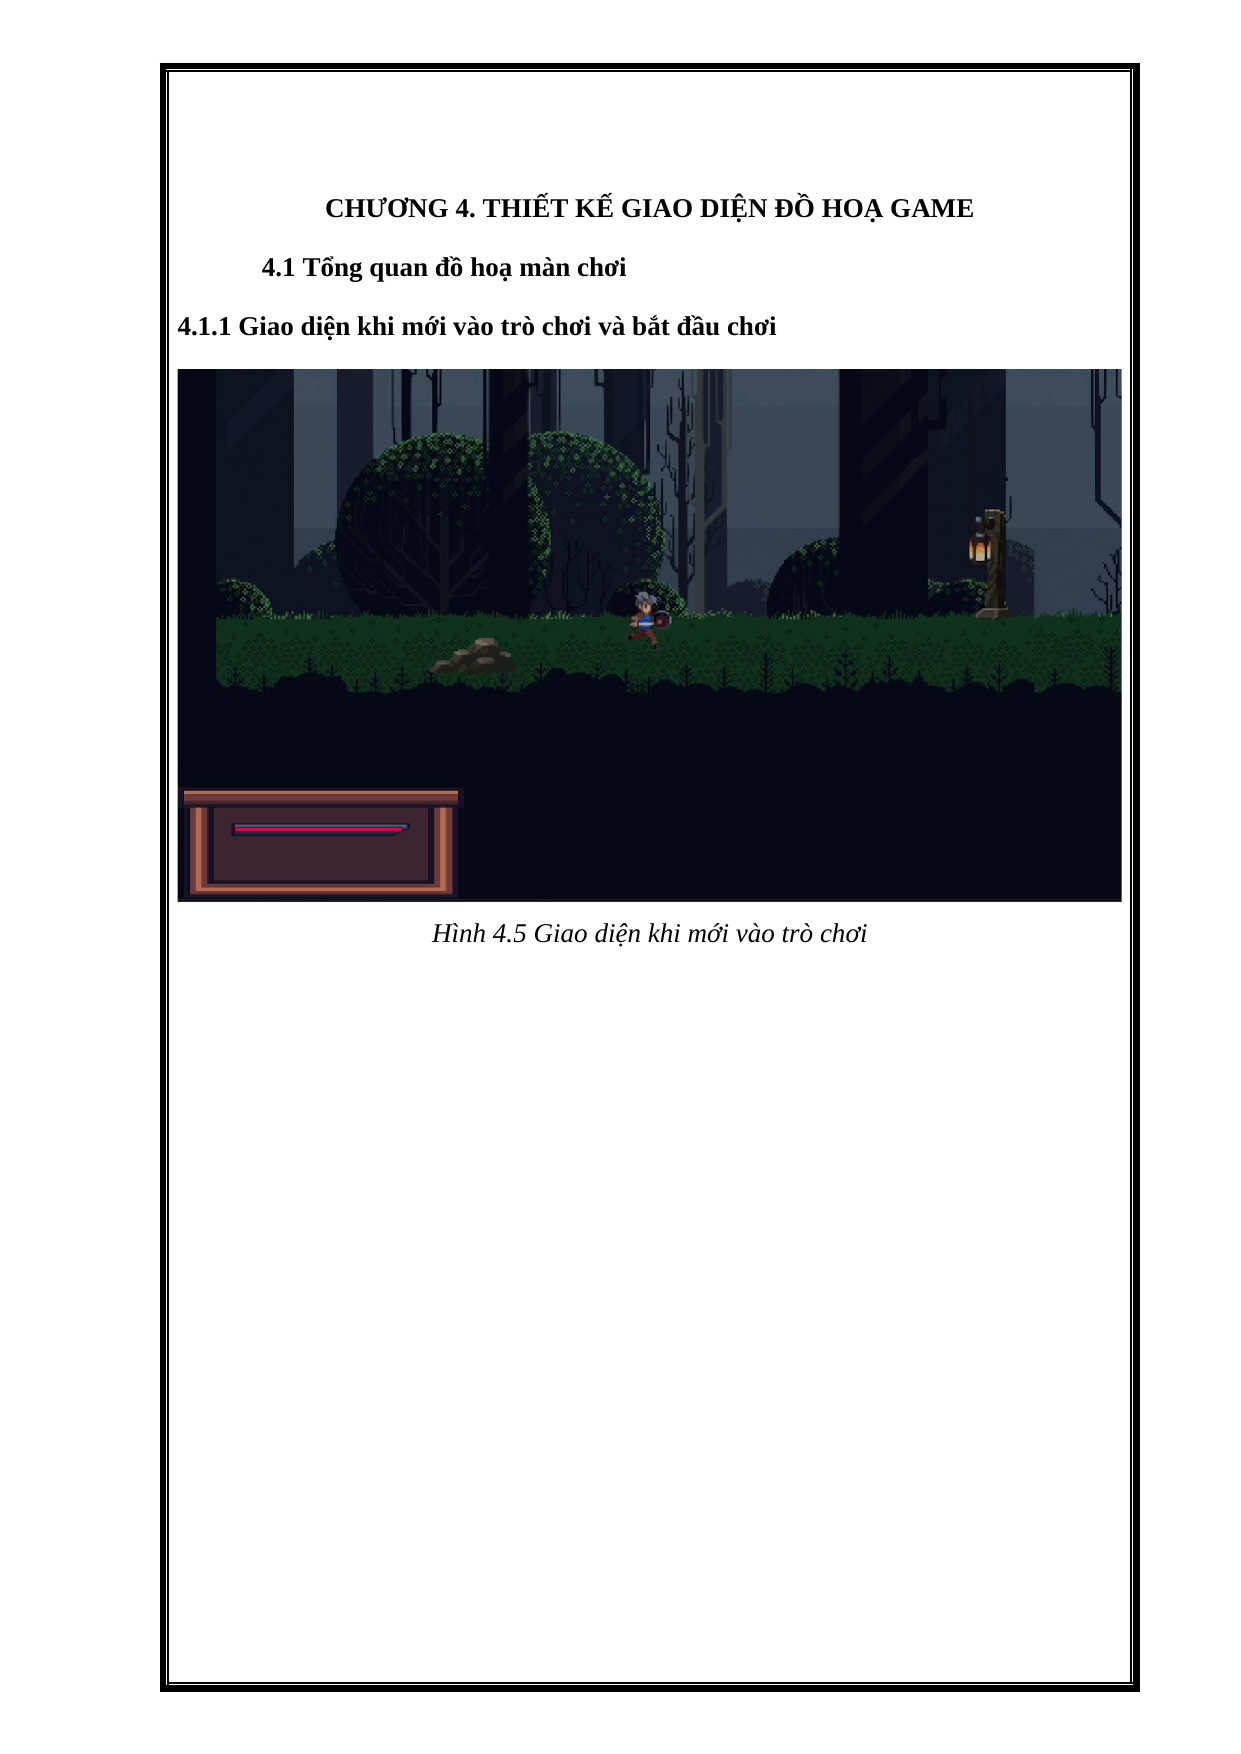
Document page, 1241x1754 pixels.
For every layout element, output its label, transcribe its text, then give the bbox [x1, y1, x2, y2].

subtitle Giao diện khi mới vào trò chơi và bắt đầu chơi [177, 311, 1122, 342]
subtitle Tổng quan đồ hoạ màn chơi [262, 251, 1122, 282]
picture [177, 369, 1122, 902]
subtitle THIẾT KẾ GIAO DIỆN ĐỒ HOẠ GAME [177, 192, 1122, 223]
